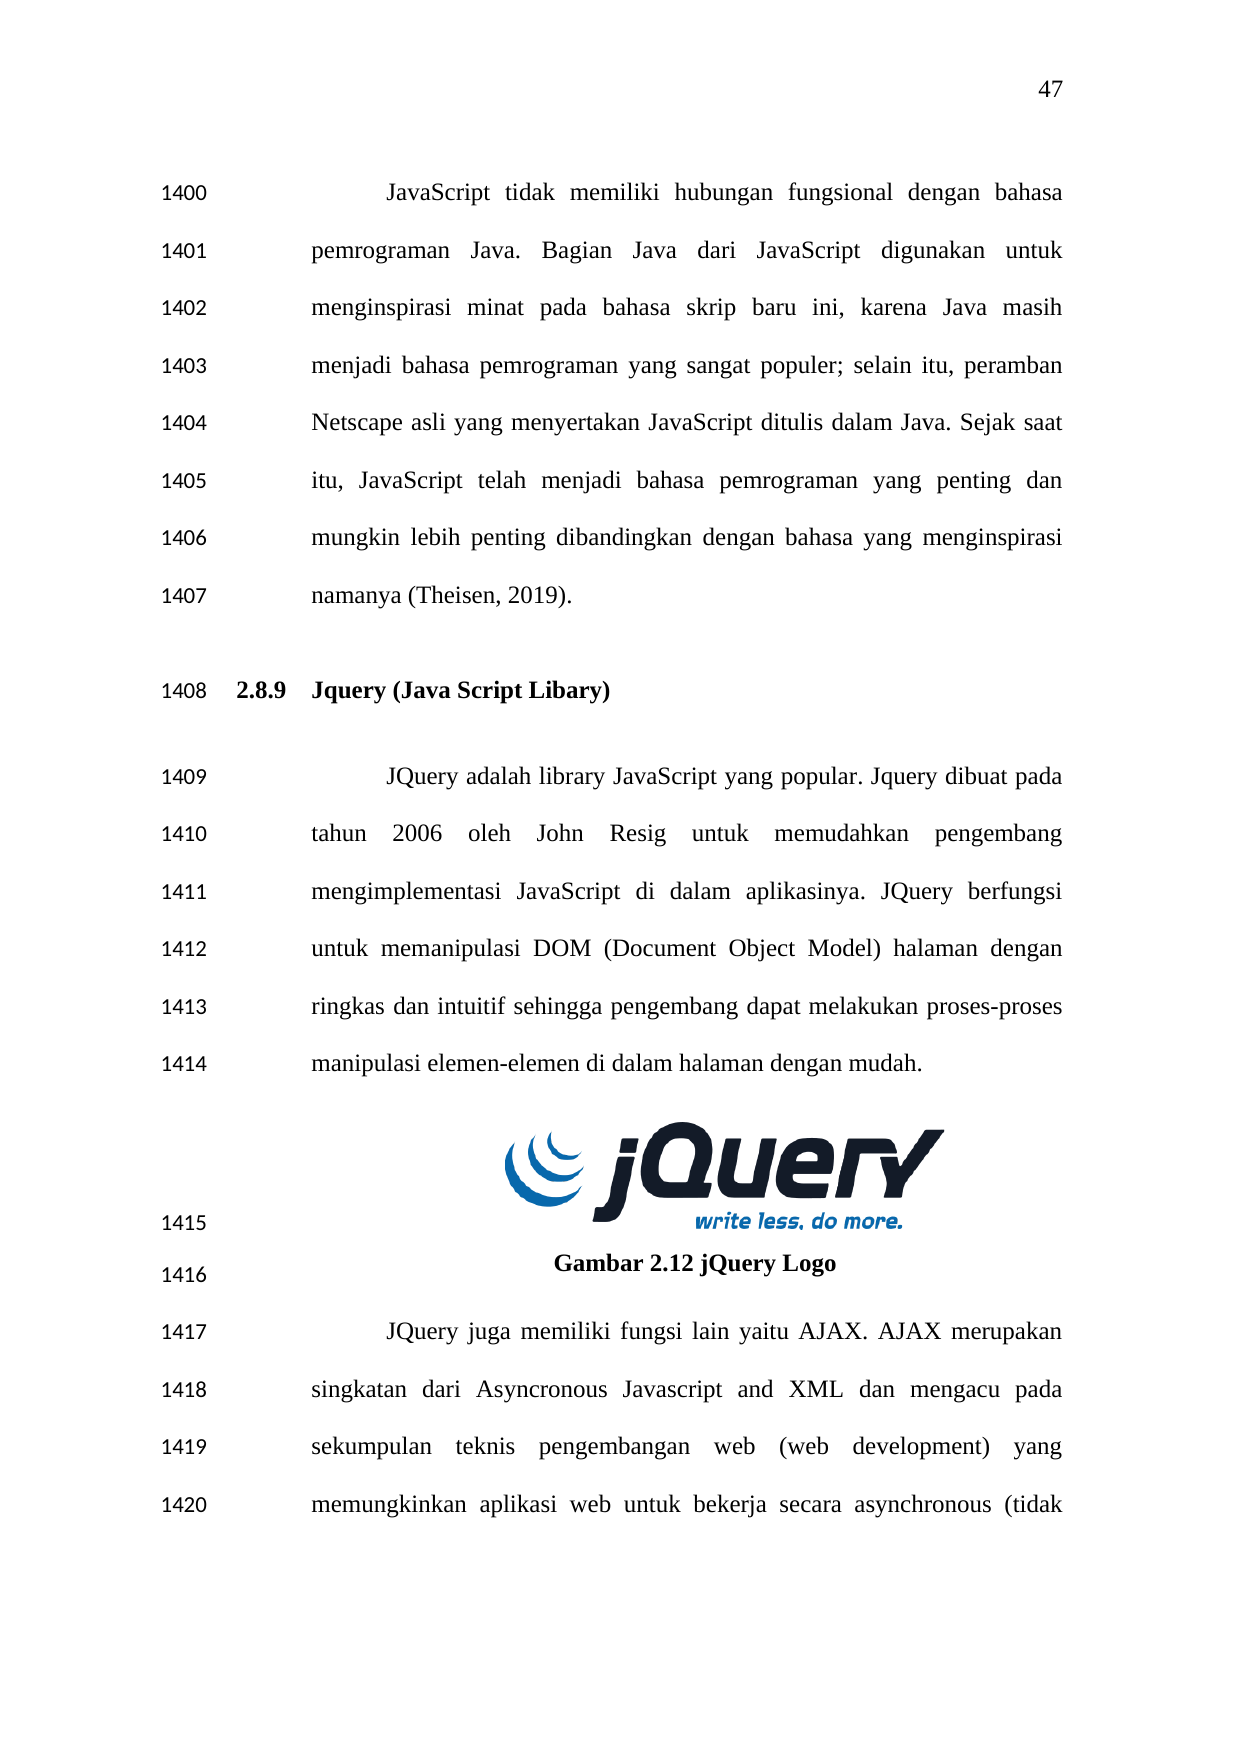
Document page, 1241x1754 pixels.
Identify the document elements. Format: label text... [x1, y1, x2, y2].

text JQuery adalah library JavaScript yang popular. Jquery dibuat pada tahun 2006 oleh John Resig untuk memudahkan pengembang mengimplementasi JavaScript di dalam aplikasinya. JQuery berfungsi untuk memanipulasi DOM (Document Object Model) halaman dengan ringkas dan intuitif sehingga pengembang dapat melakukan proses-proses manipulasi elemen-elemen di dalam halaman dengan mudah. [311, 761, 1063, 1077]
subtitle Jquery (Java Script Libary) [236, 675, 1063, 703]
picture [505, 1122, 945, 1230]
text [311, 1316, 1063, 1517]
text JavaScript tidak memiliki hubungan fungsional dengan bahasa pemrograman Java. Bagian Java dari JavaScript digunakan untuk menginspirasi minat pada bahasa skrip baru ini, karena Java masih menjadi bahasa pemrograman yang sangat populer; selain itu, peramban Netscape asli yang menyertakan JavaScript ditulis dalam Java. Sejak saat itu, JavaScript telah menjadi bahasa pemrograman yang penting dan mungkin lebih penting dibandingkan dengan bahasa yang menginspirasi namanya . [311, 177, 1063, 608]
